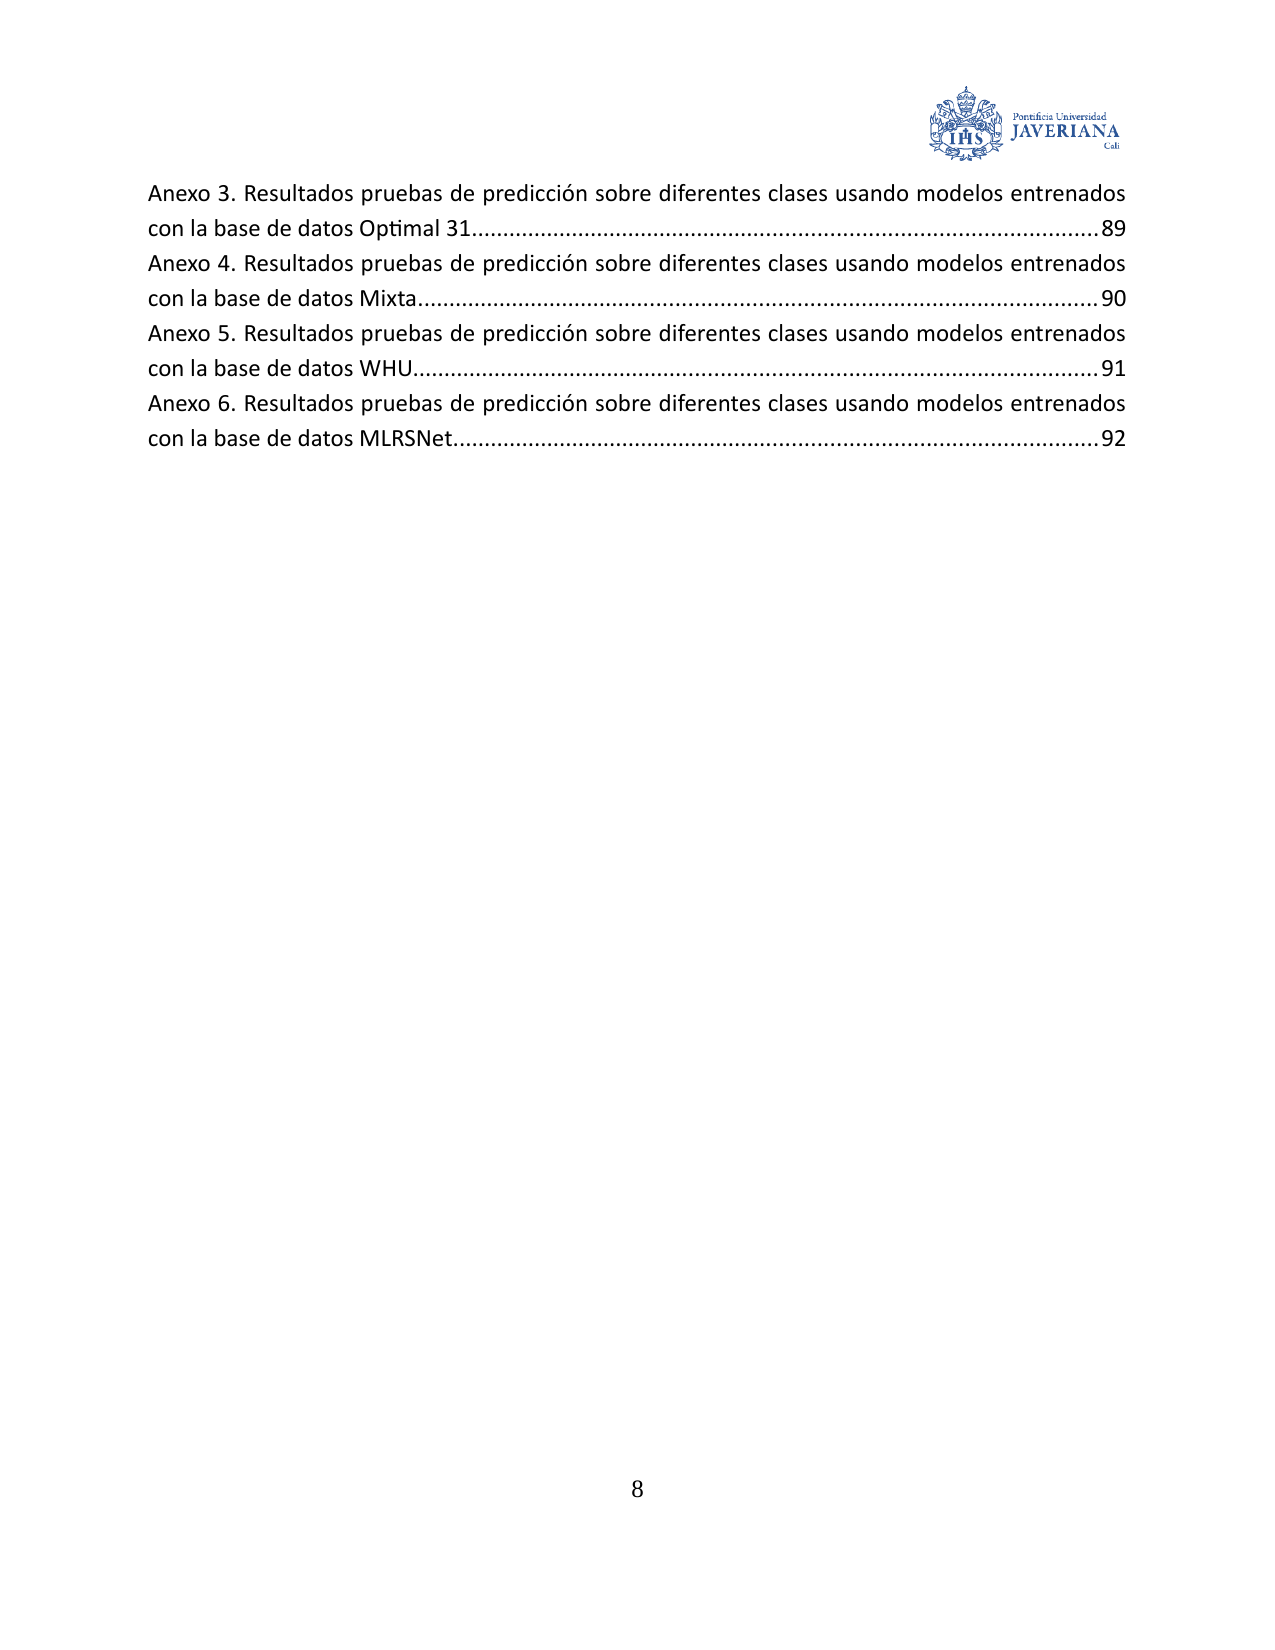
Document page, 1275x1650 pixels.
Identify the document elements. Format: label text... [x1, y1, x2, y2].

text Anexo 4. Resultados pruebas de predicción sobre diferentes clases usando modelos entrenados con la base de datos Mixta. 90 [148, 247, 1127, 313]
text Anexo 6. Resultados pruebas de predicción sobre diferentes clases usando modelos entrenados con la base de datos MLRSNet. 92 [148, 387, 1127, 453]
text Anexo 3. Resultados pruebas de predicción sobre diferentes clases usando modelos entrenados con la base de datos Optimal 31. 89 [148, 177, 1127, 243]
text Anexo 5. Resultados pruebas de predicción sobre diferentes clases usando modelos entrenados con la base de datos WHU. 91 [148, 317, 1127, 383]
picture [920, 75, 1128, 172]
